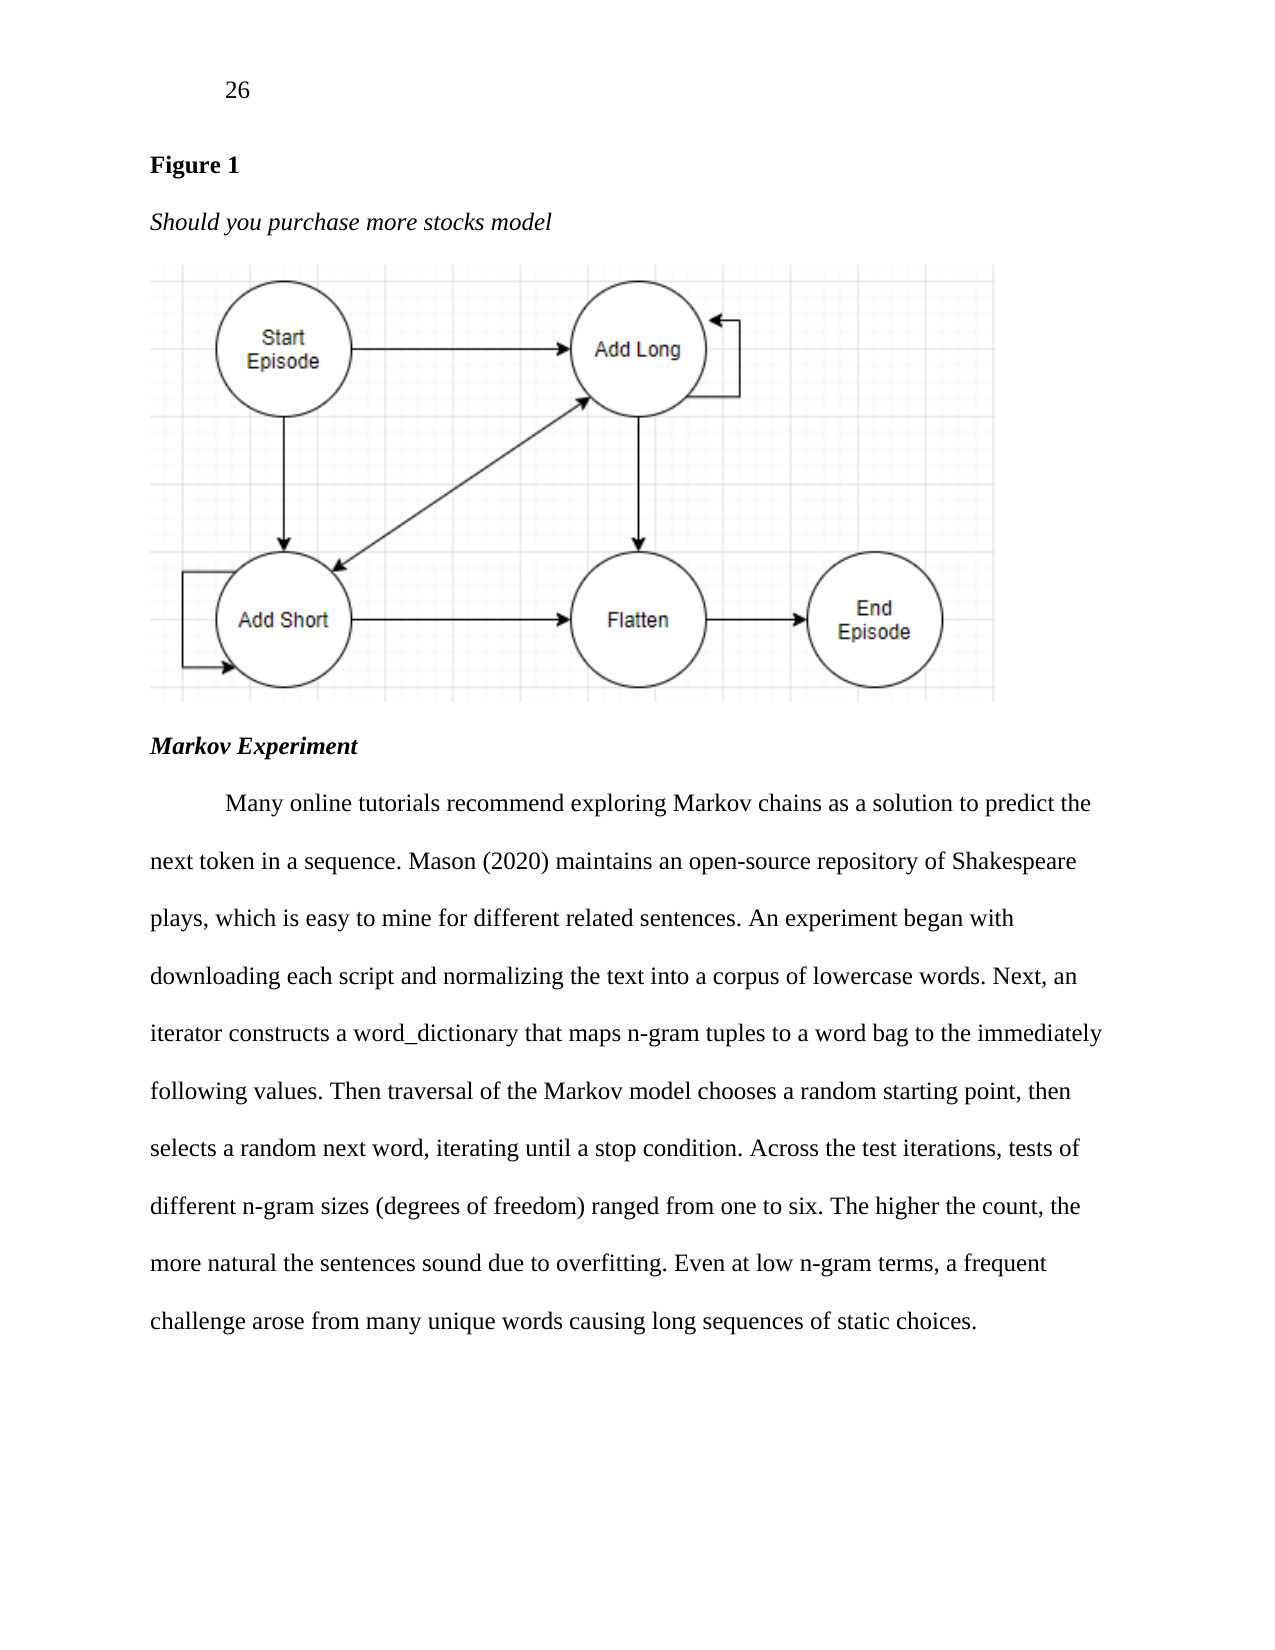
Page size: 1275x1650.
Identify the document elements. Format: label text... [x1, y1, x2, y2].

text Many online tutorials recommend exploring Markov chains as a solution to predict the next token in a sequence. Mason (2020) maintains an open-source repository of Shakespeare plays, which is easy to mine for different related sentences. An experiment began with downloading each script and normalizing the text into a corpus of lowercase words. Next, an iterator constructs a word_dictionary that maps n-gram tuples to a word bag to the immediately following values. Then traversal of the Markov model chooses a random starting point, then selects a random next word, iterating until a stop condition. Across the test iterations, tests of different n-gram sizes (degrees of freedom) ranged from one to six. The higher the count, the more natural the sentences sound due to overfitting. Even at low n-gram terms, a frequent challenge arose from many unique words causing long sequences of static choices. [150, 788, 1125, 1334]
subtitle Markov Experiment [150, 731, 1125, 759]
text Figure 1 Should you purchase more stocks model [150, 150, 1125, 236]
picture [150, 265, 996, 702]
